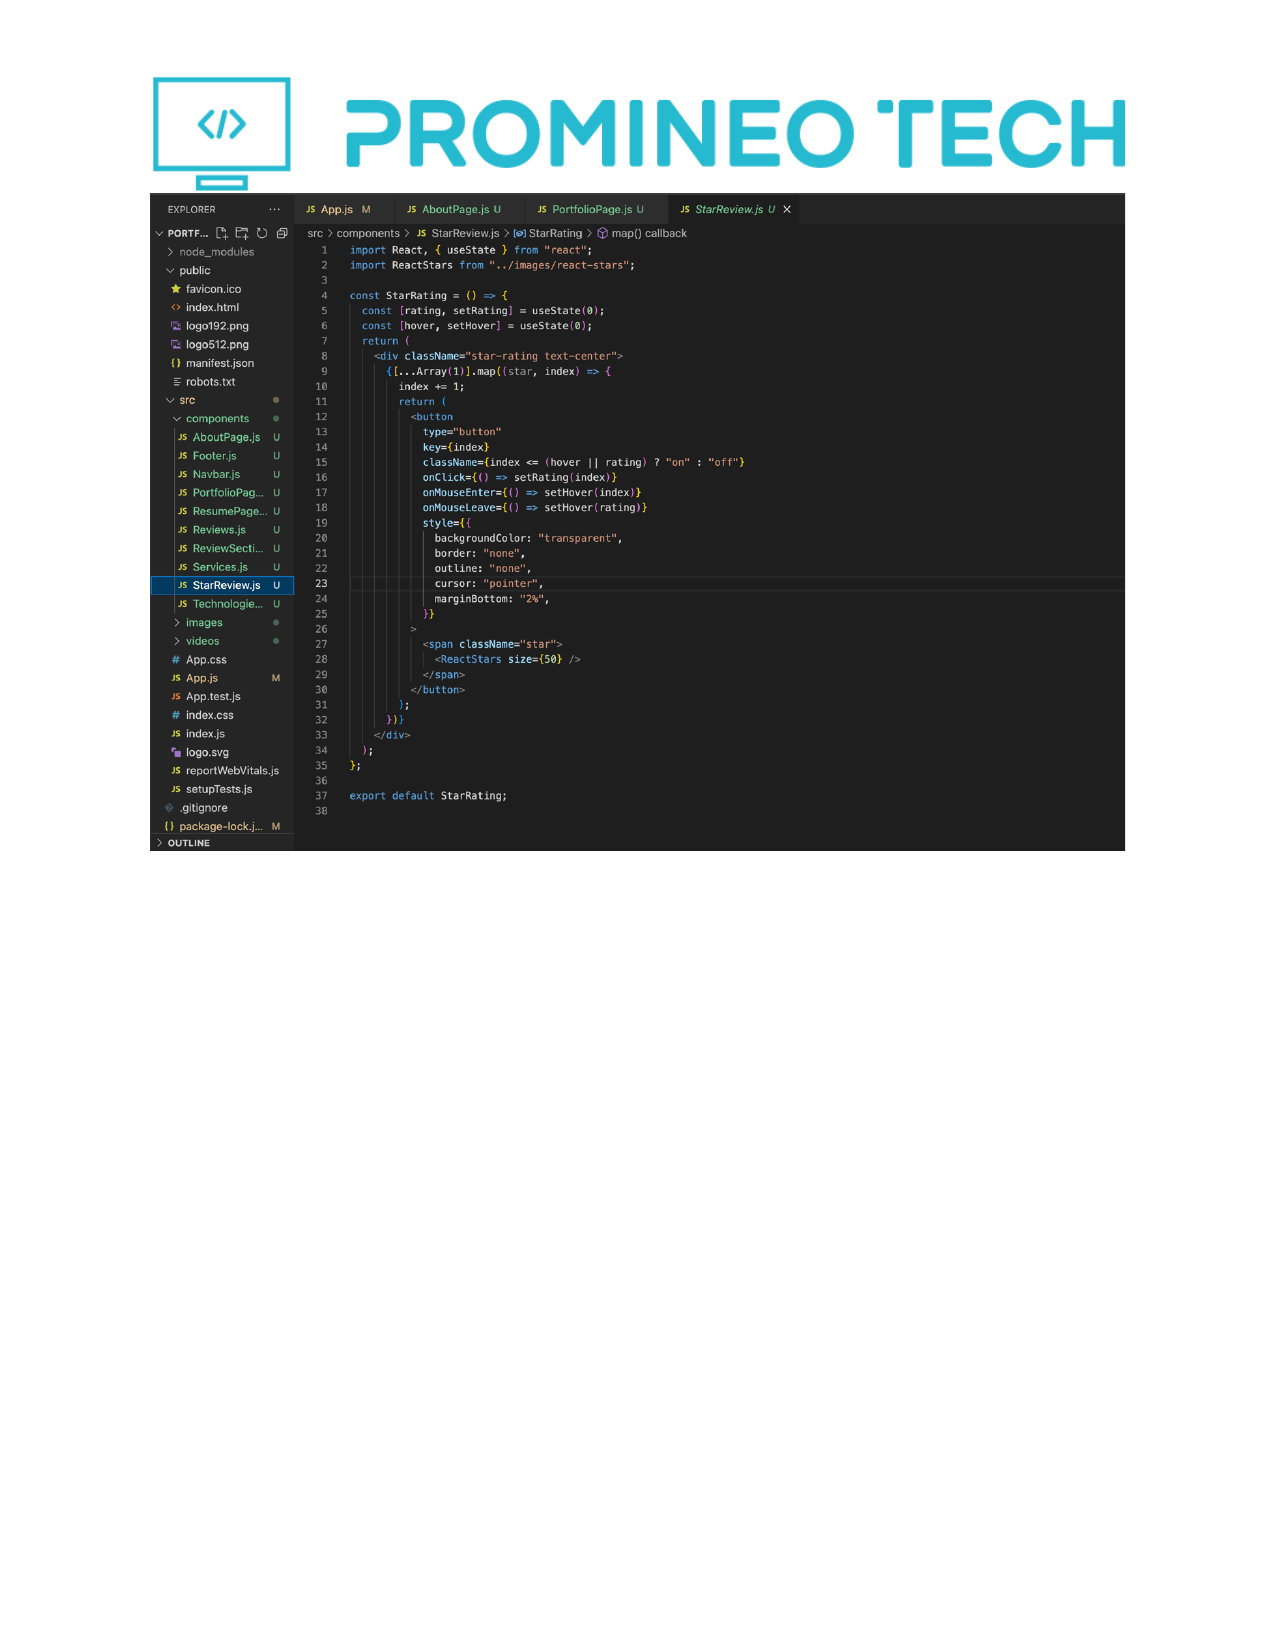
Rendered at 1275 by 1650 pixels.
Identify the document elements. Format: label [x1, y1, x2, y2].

picture [150, 75, 1125, 851]
